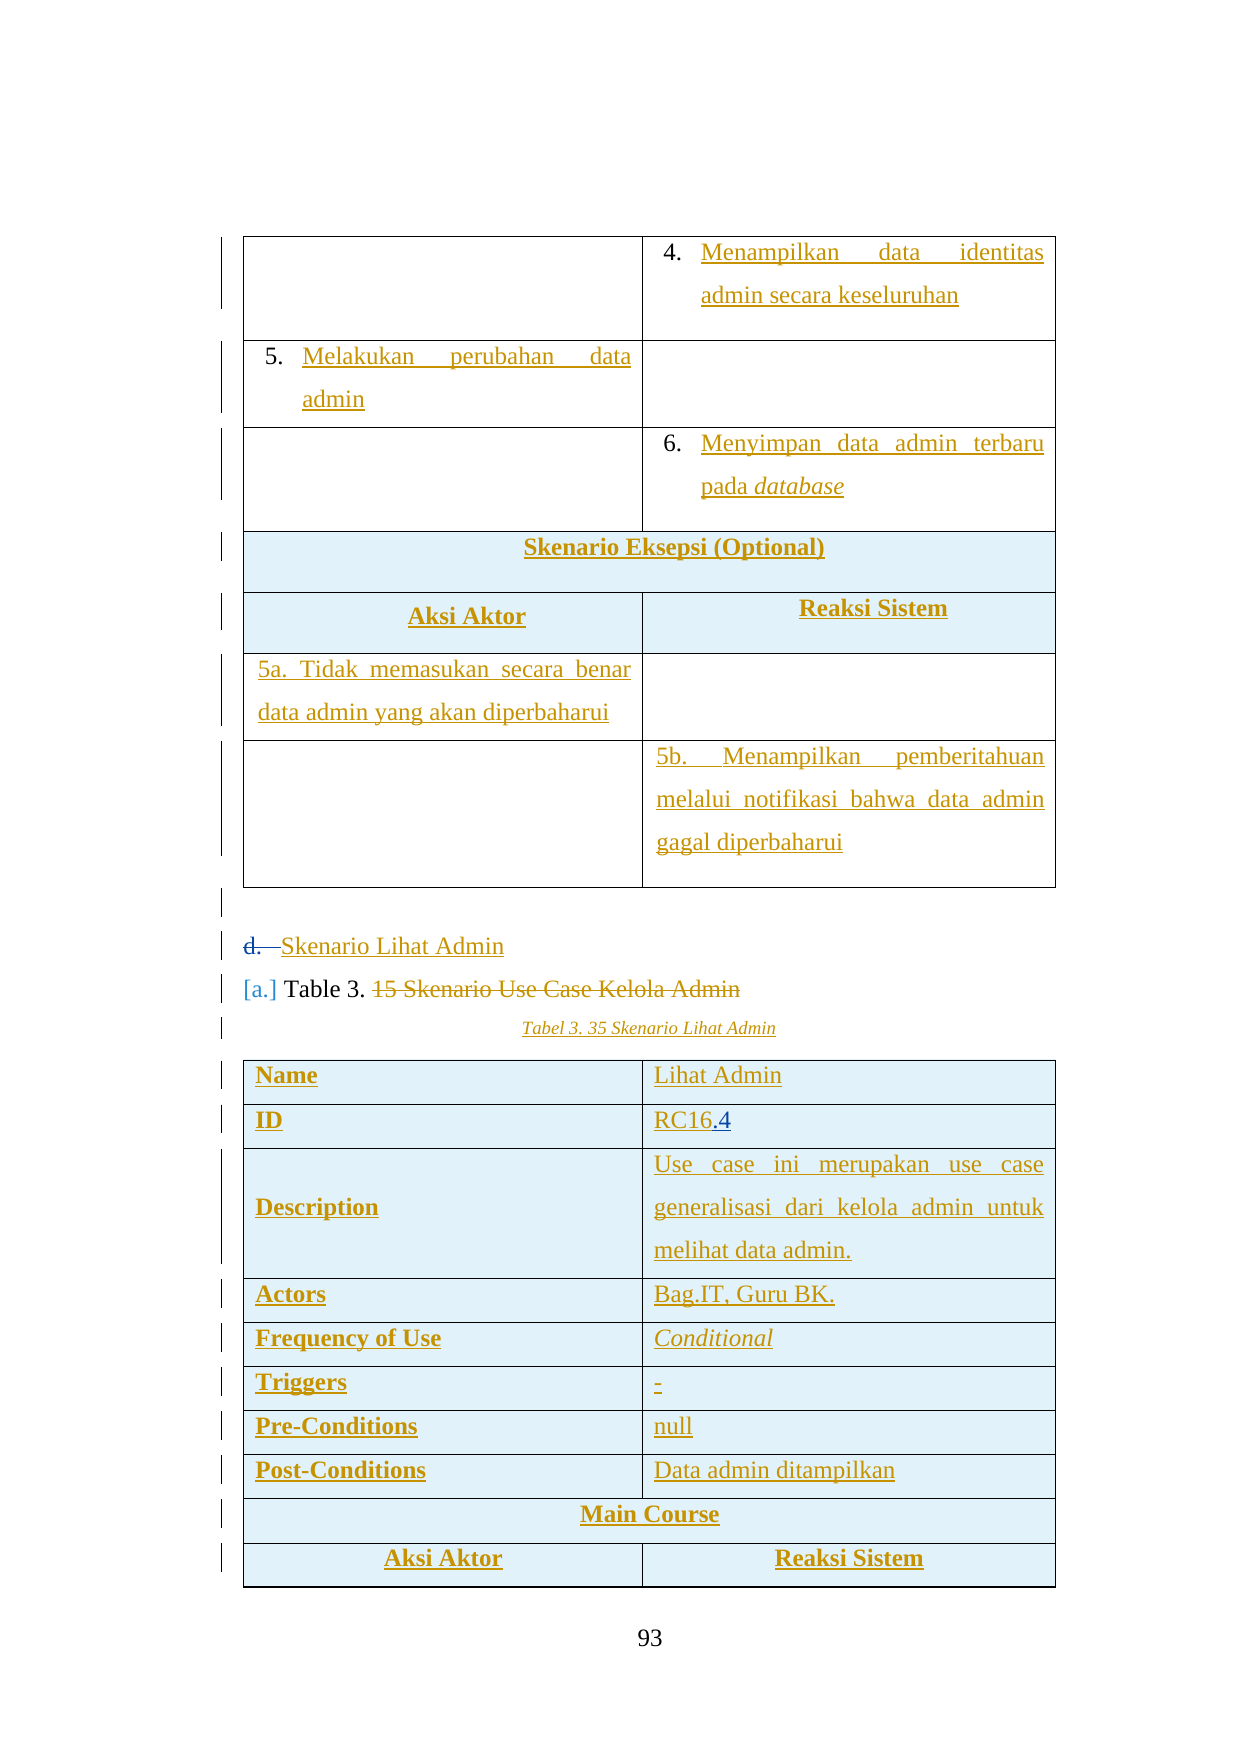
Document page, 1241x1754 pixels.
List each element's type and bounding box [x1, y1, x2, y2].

table_cell [244, 341, 642, 427]
table_cell [643, 237, 1055, 340]
table_cell [643, 341, 1055, 427]
table_cell [244, 654, 642, 740]
table_cell [244, 428, 642, 531]
table_cell [643, 654, 1055, 740]
table_cell [244, 741, 642, 887]
table_cell [643, 428, 1055, 531]
table_cell [643, 741, 1055, 887]
table_cell [244, 237, 642, 340]
